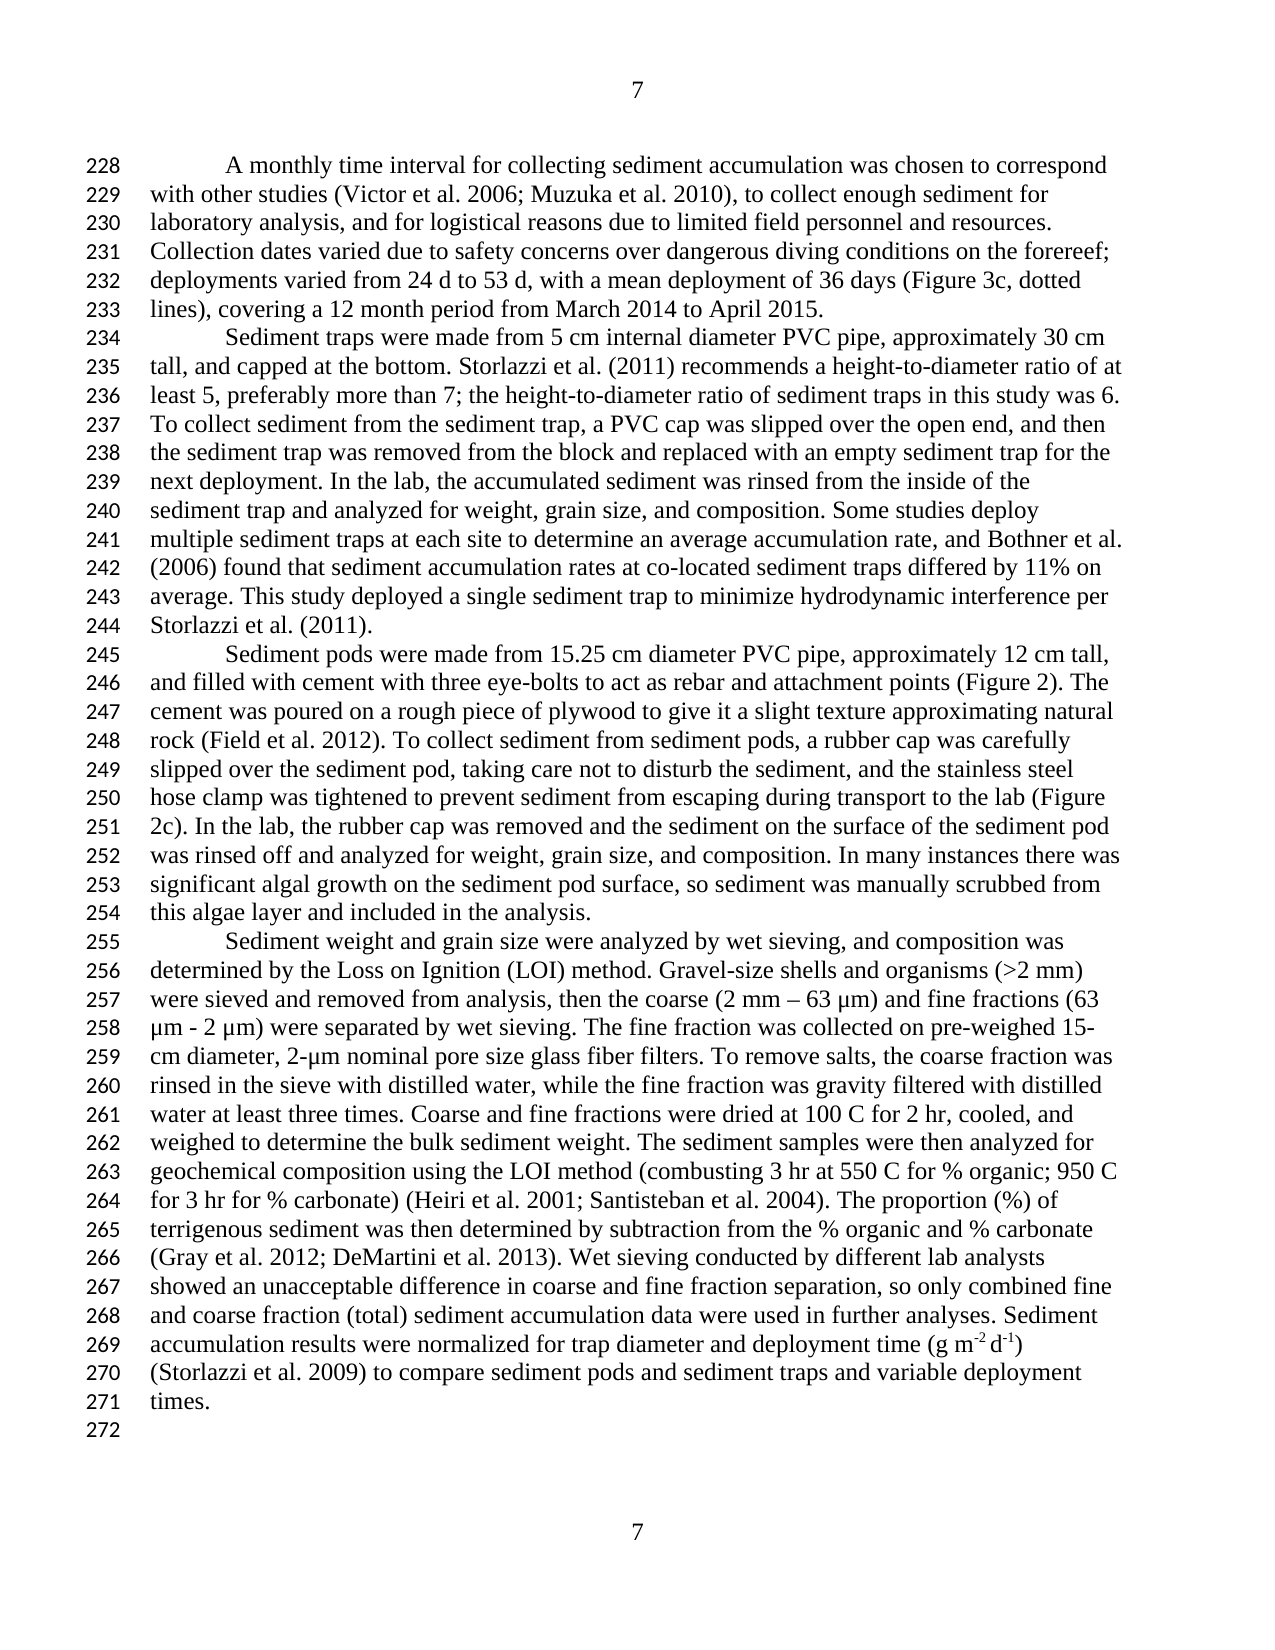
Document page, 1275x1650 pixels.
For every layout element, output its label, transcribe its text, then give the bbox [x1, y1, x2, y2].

text Sediment pods were made from 15.25 cm diameter PVC pipe, approximately 12 cm tall, and filled with cement with three eye-bolts to act as rebar and attachment points (Figure 2). The cement was poured on a rough piece of plywood to give it a slight texture approximating natural rock (Field et al. 2012). To collect sediment from sediment pods, a rubber cap was carefully slipped over the sediment pod, taking care not to disturb the sediment, and the stainless steel hose clamp was tightened to prevent sediment from escaping during transport to the lab (Figure 2c). In the lab, the rubber cap was removed and the sediment on the surface of the sediment pod was rinsed off and analyzed for weight, grain size, and composition. In many instances there was significant algal growth on the sediment pod surface, so sediment was manually scrubbed from this algae layer and included in the analysis. [150, 639, 1125, 926]
text Sediment traps were made from 5 cm internal diameter PVC pipe, approximately 30 cm tall, and capped at the bottom. Storlazzi et al. (2011) recommends a height-to-diameter ratio of at least 5, preferably more than 7; the height-to-diameter ratio of sediment traps in this study was 6. To collect sediment from the sediment trap, a PVC cap was slipped over the open end, and then the sediment trap was removed from the block and replaced with an empty sediment trap for the next deployment. In the lab, the accumulated sediment was rinsed from the inside of the sediment trap and analyzed for weight, grain size, and composition. Some studies deploy multiple sediment traps at each site to determine an average accumulation rate, and Bothner et al. (2006) found that sediment accumulation rates at co-located sediment traps differed by 11% on average. This study deployed a single sediment trap to minimize hydrodynamic interference per Storlazzi et al. (2011). [150, 322, 1125, 639]
text Sediment weight and grain size were analyzed by wet sieving, and composition was determined by the Loss on Ignition (LOI) method. Gravel-size shells and organisms (>2 mm) were sieved and removed from analysis, then the coarse (2 mm – 63 μm) and fine fractions (63 μm - 2 μm) were separated by wet sieving. The fine fraction was collected on pre-weighed 15-cm diameter, 2-μm nominal pore size glass fiber filters. To remove salts, the coarse fraction was rinsed in the sieve with distilled water, while the fine fraction was gravity filtered with distilled water at least three times. Coarse and fine fractions were dried at 100 C for 2 hr, cooled, and weighed to determine the bulk sediment weight. The sediment samples were then analyzed for geochemical composition using the LOI method (combusting 3 hr at 550 C for % organic; 950 C for 3 hr for % carbonate) (Heiri et al. 2001; Santisteban et al. 2004). The proportion (%) of terrigenous sediment was then determined by subtraction from the % organic and % carbonate (Gray et al. 2012; DeMartini et al. 2013). Wet sieving conducted by different lab analysts showed an unacceptable difference in coarse and fine fraction separation, so only combined fine and coarse fraction (total) sediment accumulation data were used in further analyses. Sediment accumulation results were normalized for trap diameter and deployment time (g m-2 d-1) (Storlazzi et al. 2009) to compare sediment pods and sediment traps and variable deployment times. [150, 926, 1125, 1415]
text A monthly time interval for collecting sediment accumulation was chosen to correspond with other studies (Victor et al. 2006; Muzuka et al. 2010), to collect enough sediment for laboratory analysis, and for logistical reasons due to limited field personnel and resources. Collection dates varied due to safety concerns over dangerous diving conditions on the forereef; deployments varied from 24 d to 53 d, with a mean deployment of 36 days (Figure 3c, dotted lines), covering a 12 month period from March 2014 to April 2015. [150, 150, 1125, 322]
